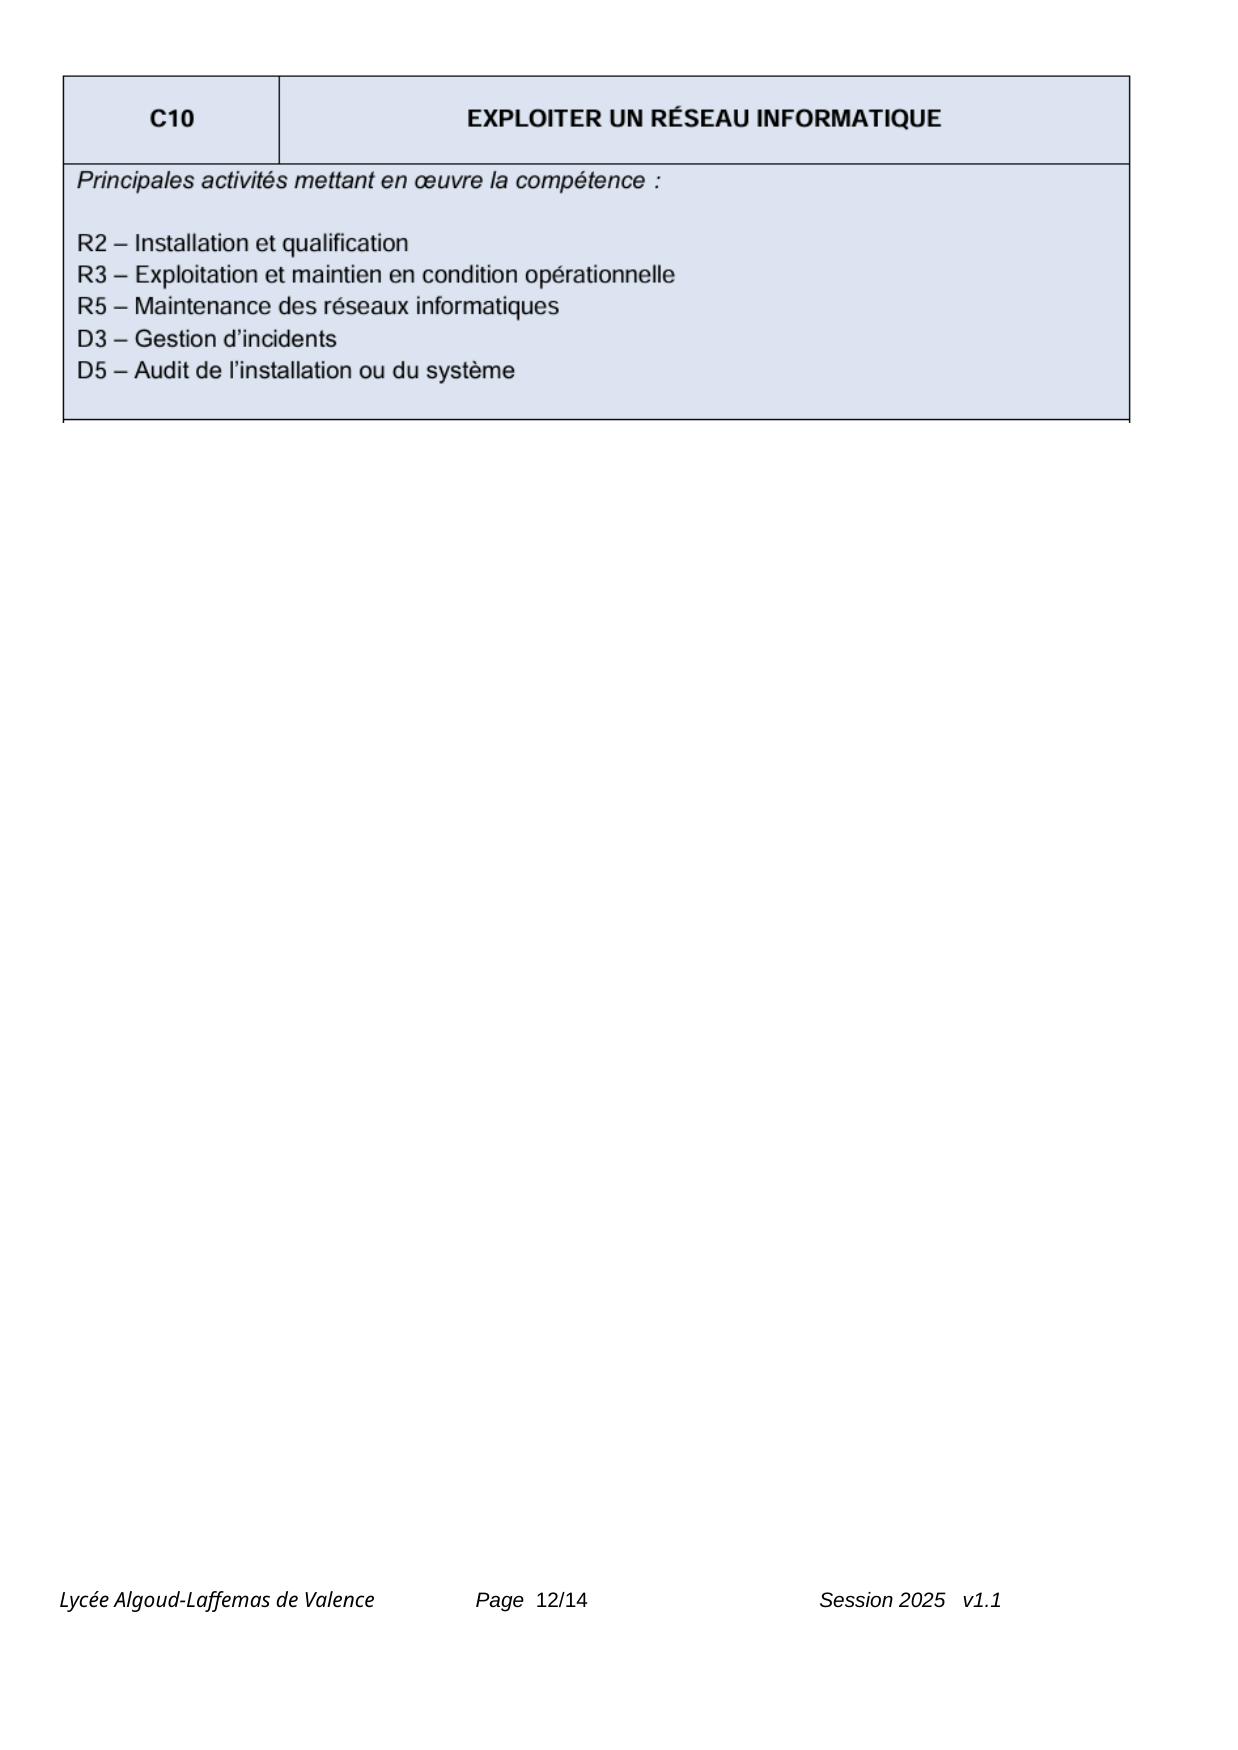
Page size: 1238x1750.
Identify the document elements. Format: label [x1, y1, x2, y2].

picture [59, 73, 1137, 423]
